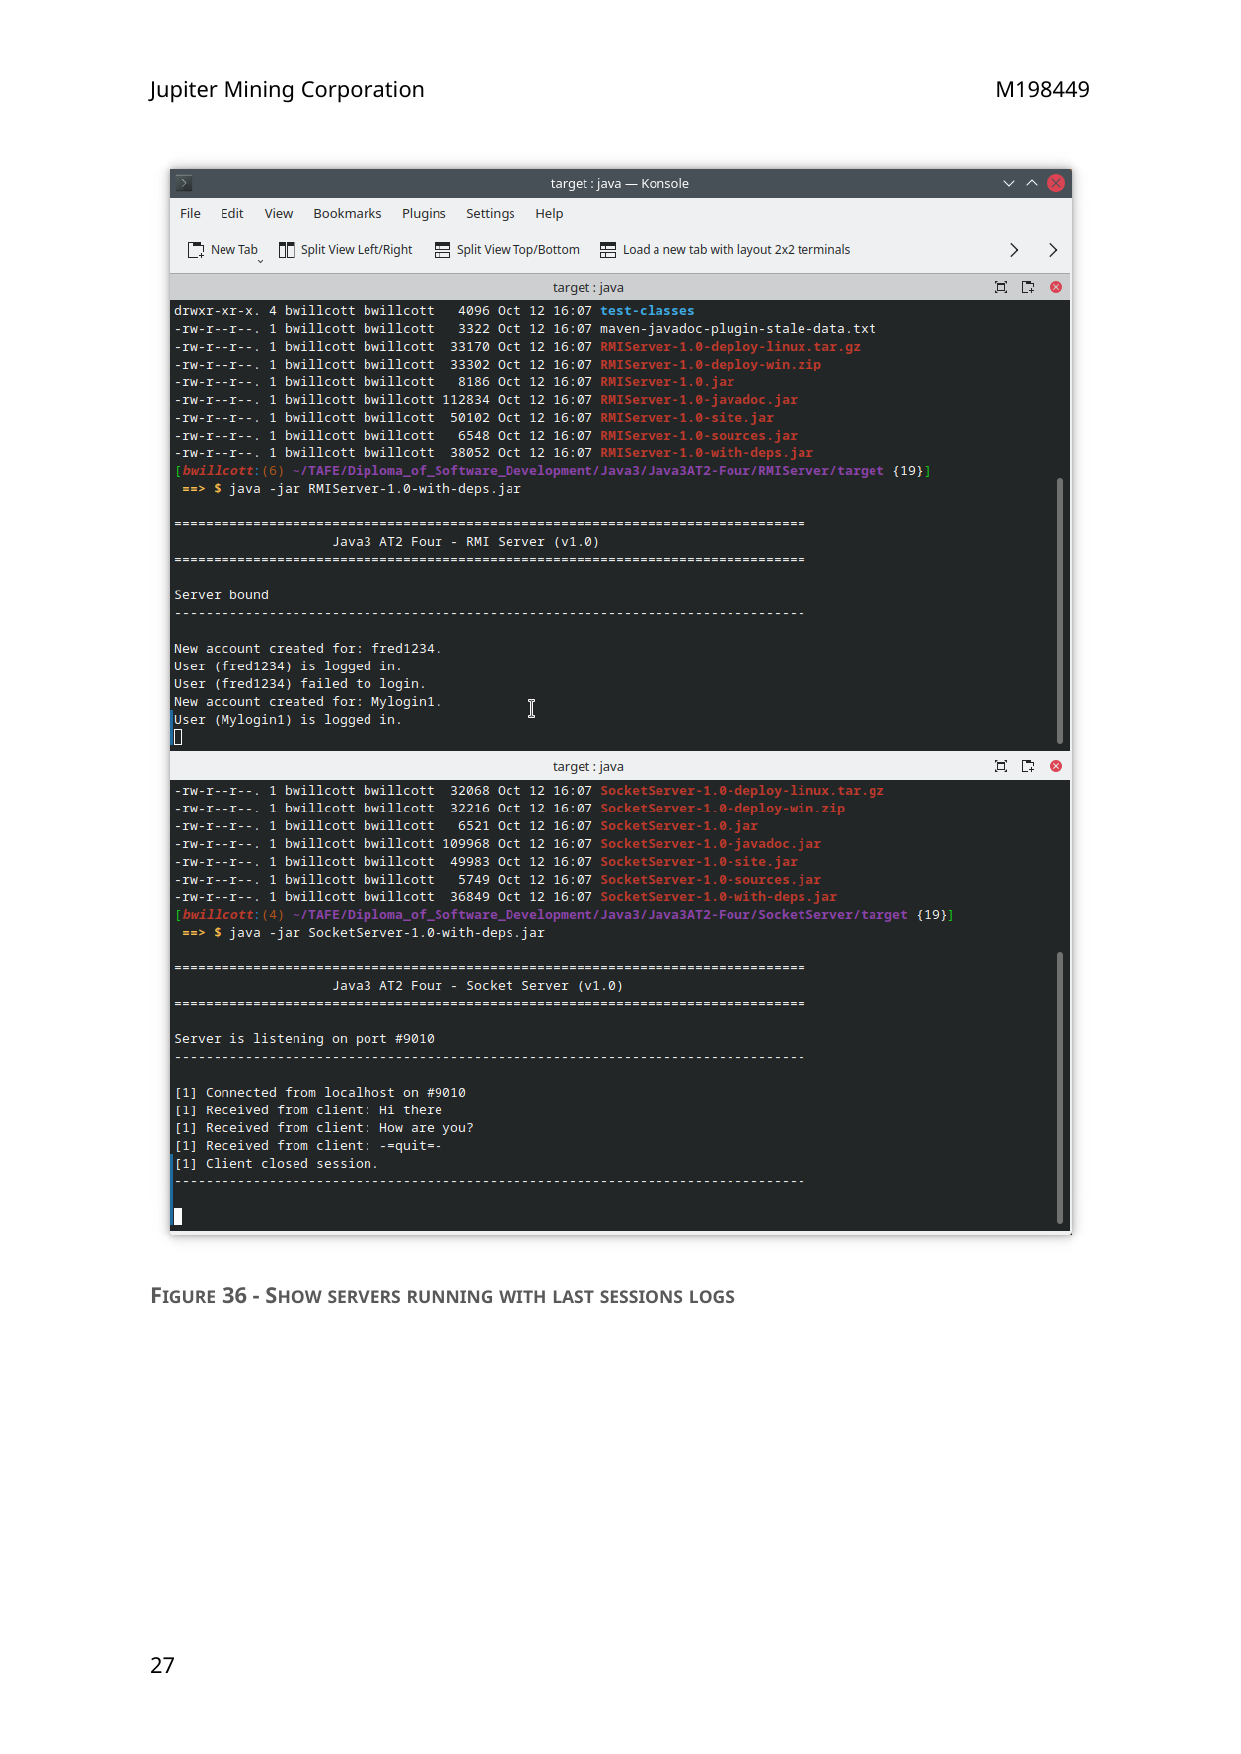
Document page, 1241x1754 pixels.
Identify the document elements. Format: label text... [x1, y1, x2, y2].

picture [150, 150, 1091, 1254]
